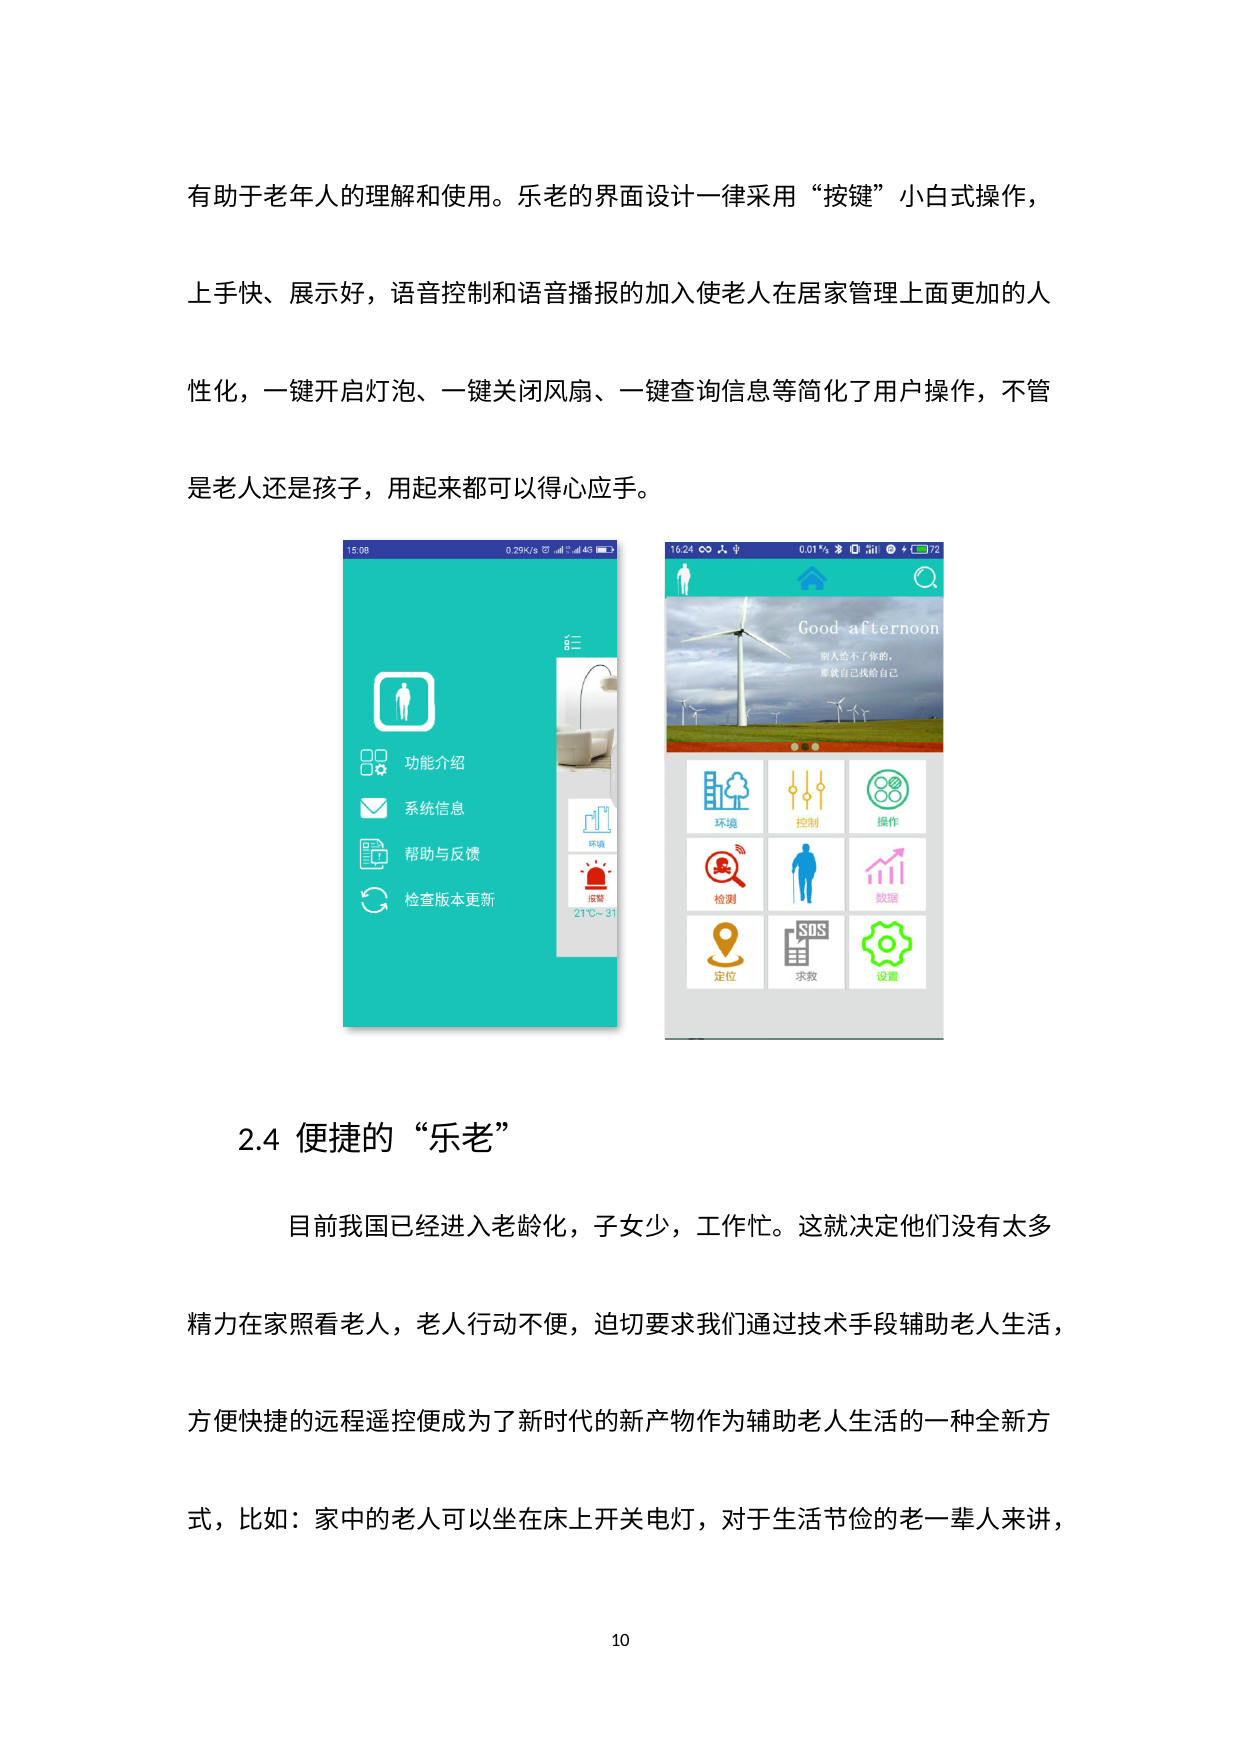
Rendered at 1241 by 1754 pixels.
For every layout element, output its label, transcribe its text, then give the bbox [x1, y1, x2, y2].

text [187, 1192, 1053, 1550]
text 2.4 便捷的“乐老” [237, 1103, 1053, 1168]
picture [343, 540, 617, 1027]
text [187, 162, 1053, 519]
picture [664, 542, 944, 1040]
